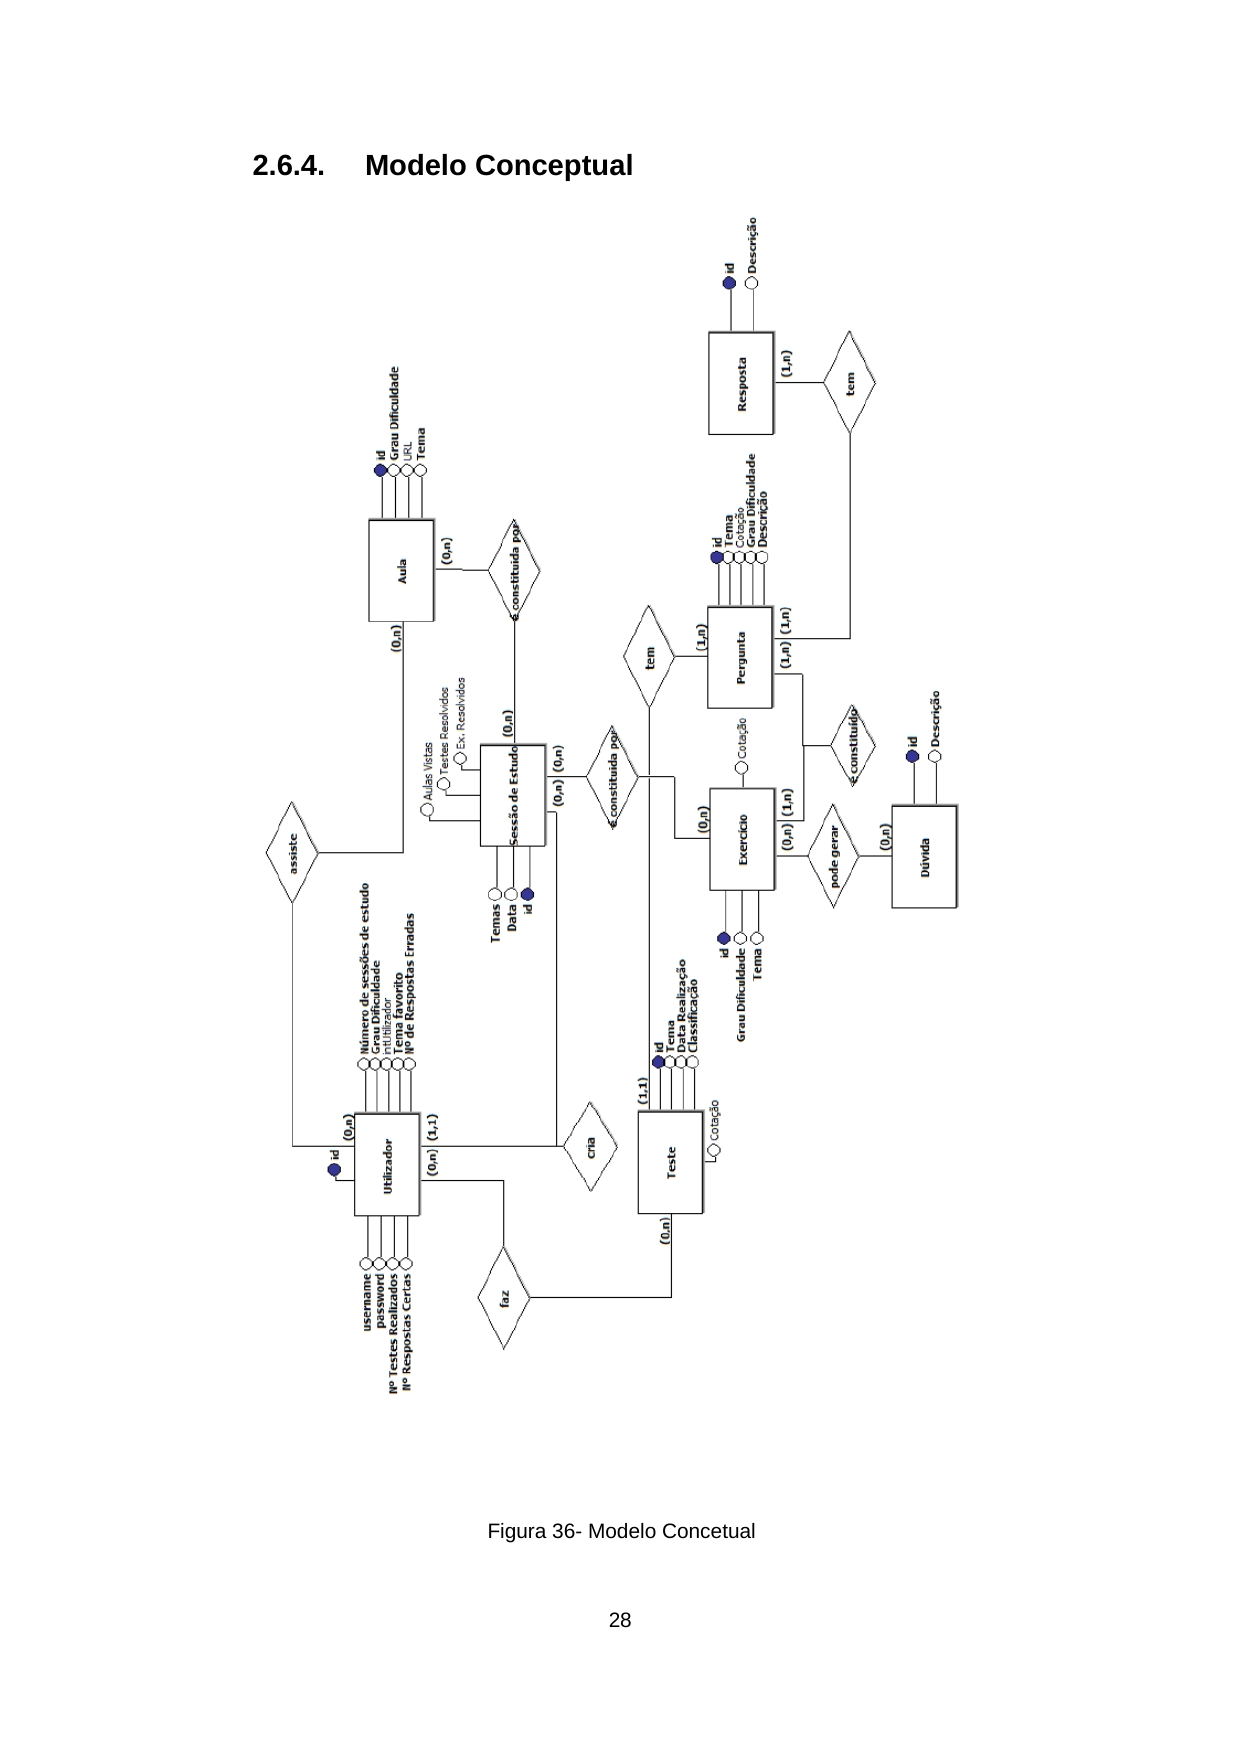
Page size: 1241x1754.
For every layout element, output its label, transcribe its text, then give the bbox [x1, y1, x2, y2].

list Modelo Conceptual [252, 148, 1063, 181]
picture [252, 207, 963, 1427]
